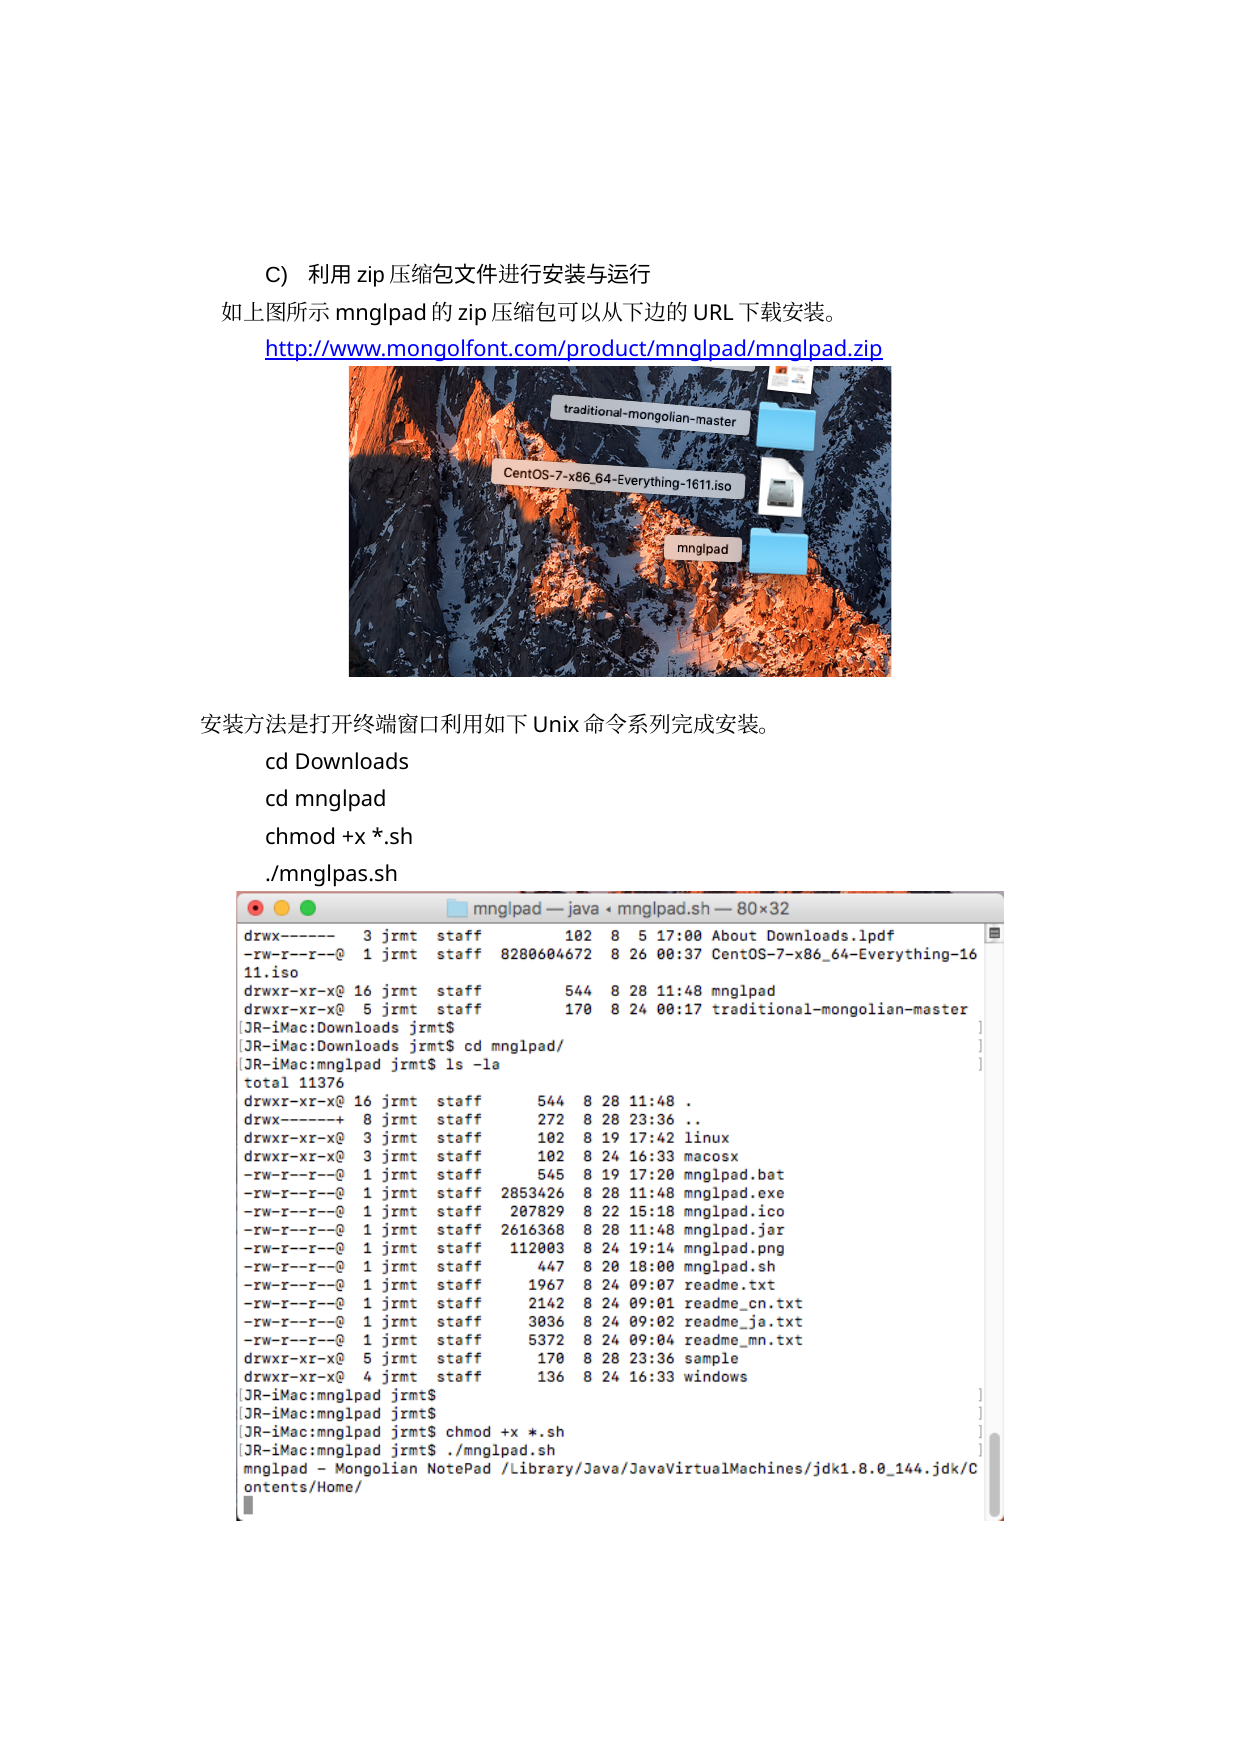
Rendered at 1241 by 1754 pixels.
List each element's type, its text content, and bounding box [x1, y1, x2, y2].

text 如上图所示mnglpad的zip压缩包可以从下边的URL下载安装。 [177, 292, 1063, 329]
picture [348, 366, 892, 677]
subtitle 利用zip压缩包文件进行安装与运行 [265, 254, 1063, 292]
picture [236, 891, 1004, 1521]
text http://www.mongolfont.com/product/mnglpad/mnglpad.zip [177, 329, 1063, 367]
text 安装方法是打开终端窗口利用如下Unix命令系列完成安装。 [177, 704, 1063, 742]
text cd Downloads [177, 742, 1063, 779]
text ./mnglpas.sh [177, 854, 1063, 892]
text chmod +x *.sh [177, 817, 1063, 854]
text cd mnglpad [177, 779, 1063, 817]
